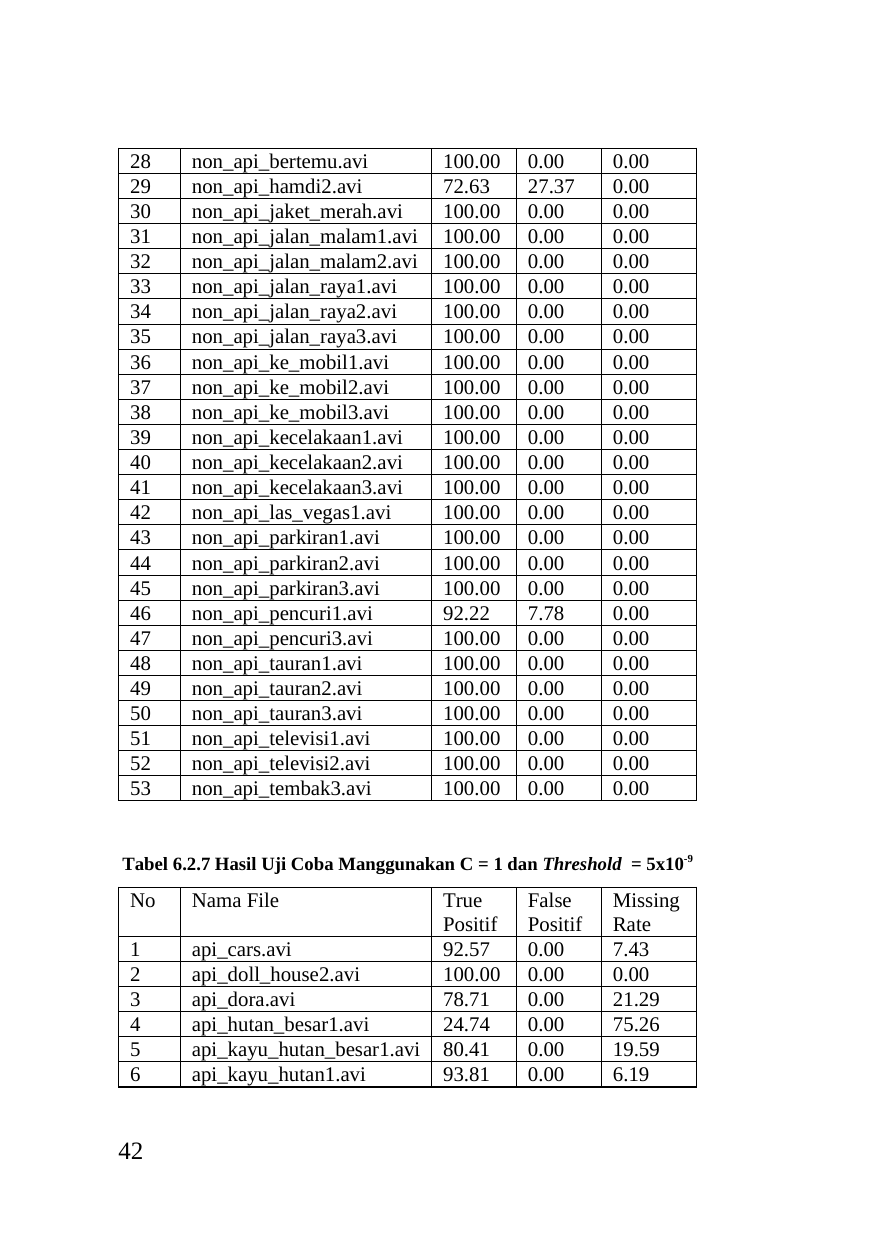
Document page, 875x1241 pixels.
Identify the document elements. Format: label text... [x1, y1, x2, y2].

table_cell 100.00 [432, 350, 516, 374]
table_cell 0.00 [517, 450, 601, 474]
table_cell non_api_televisi1.avi [181, 726, 431, 750]
table_cell 52 [119, 751, 180, 775]
table_cell 43 [119, 525, 180, 549]
table_cell 100.00 [432, 274, 516, 298]
table_cell 33 [119, 274, 180, 298]
table_cell 39 [119, 425, 180, 449]
table_cell non_api_tauran2.avi [181, 676, 431, 700]
table_cell 100.00 [432, 500, 516, 524]
table_cell 0.00 [517, 701, 601, 725]
table_cell 0.00 [602, 751, 696, 775]
table_cell 0.00 [517, 676, 601, 700]
table_cell 0.00 [602, 776, 696, 800]
table_cell 0.00 [602, 475, 696, 499]
table_cell 42 [119, 500, 180, 524]
table_cell non_api_televisi2.avi [181, 751, 431, 775]
table_cell 7.43 [602, 937, 696, 961]
table_cell 100.00 [432, 651, 516, 675]
table_cell 0.00 [517, 350, 601, 374]
table_cell non_api_tembak3.avi [181, 776, 431, 800]
table_cell 30 [119, 199, 180, 223]
table_cell 7.78 [517, 601, 601, 625]
table_cell non_api_jaket_merah.avi [181, 199, 431, 223]
table_cell non_api_parkiran2.avi [181, 550, 431, 574]
table_header True Positif [432, 888, 516, 936]
table_cell 0.00 [602, 325, 696, 348]
table_cell 48 [119, 651, 180, 675]
table_cell 2 [119, 962, 180, 986]
table_cell 0.00 [602, 626, 696, 650]
table_cell 41 [119, 475, 180, 499]
table_cell 100.00 [432, 249, 516, 273]
table_cell 21.29 [602, 987, 696, 1011]
table_cell non_api_parkiran1.avi [181, 525, 431, 549]
table_cell 0.00 [602, 199, 696, 223]
table_cell non_api_pencuri3.avi [181, 626, 431, 650]
table_cell 100.00 [432, 550, 516, 574]
table_cell 0.00 [602, 400, 696, 424]
table_cell 0.00 [517, 400, 601, 424]
table_cell 47 [119, 626, 180, 650]
table_cell 37 [119, 375, 180, 399]
table_cell 0.00 [517, 962, 601, 986]
table_cell 93.81 [432, 1062, 516, 1086]
table_cell 6.19 [602, 1062, 696, 1086]
table_cell 0.00 [517, 149, 601, 173]
table_cell non_api_hamdi2.avi [181, 174, 431, 198]
table_cell 0.00 [602, 676, 696, 700]
table_cell 49 [119, 676, 180, 700]
table_cell 100.00 [432, 325, 516, 348]
table_cell 0.00 [517, 224, 601, 248]
table_cell non_api_jalan_malam1.avi [181, 224, 431, 248]
table_cell non_api_ke_mobil3.avi [181, 400, 431, 424]
table_cell 0.00 [517, 525, 601, 549]
table_cell 100.00 [432, 676, 516, 700]
table_cell 0.00 [602, 500, 696, 524]
table_cell 40 [119, 450, 180, 474]
table_cell 31 [119, 224, 180, 248]
table_cell 0.00 [517, 1037, 601, 1061]
table_cell 0.00 [602, 425, 696, 449]
table_cell non_api_pencuri1.avi [181, 601, 431, 625]
table_cell 0.00 [517, 425, 601, 449]
table_cell non_api_tauran3.avi [181, 701, 431, 725]
table_cell 0.00 [517, 1012, 601, 1036]
table_cell 44 [119, 550, 180, 574]
table_cell 100.00 [432, 962, 516, 986]
table_cell non_api_jalan_raya1.avi [181, 274, 431, 298]
table_cell 0.00 [517, 937, 601, 961]
table_header Missing Rate [602, 888, 696, 936]
table_cell 0.00 [517, 199, 601, 223]
table_cell 92.57 [432, 937, 516, 961]
table_cell 80.41 [432, 1037, 516, 1061]
table_cell 100.00 [432, 375, 516, 399]
table_header No [119, 888, 180, 936]
table_cell non_api_jalan_malam2.avi [181, 249, 431, 273]
table_cell 19.59 [602, 1037, 696, 1061]
table_cell 100.00 [432, 224, 516, 248]
table_cell 100.00 [432, 475, 516, 499]
table_cell non_api_ke_mobil1.avi [181, 350, 431, 374]
table_cell 36 [119, 350, 180, 374]
table_cell 32 [119, 249, 180, 273]
table_cell 0.00 [517, 776, 601, 800]
table_cell 53 [119, 776, 180, 800]
table_cell 0.00 [517, 500, 601, 524]
table_cell 0.00 [602, 726, 696, 750]
table_cell 0.00 [602, 450, 696, 474]
table_cell api_kayu_hutan_besar1.avi [181, 1037, 431, 1061]
table_cell api_kayu_hutan1.avi [181, 1062, 431, 1086]
table_cell 0.00 [602, 375, 696, 399]
table_cell non_api_kecelakaan1.avi [181, 425, 431, 449]
table_cell 3 [119, 987, 180, 1011]
table_cell 100.00 [432, 751, 516, 775]
table_cell 100.00 [432, 299, 516, 323]
table_cell 0.00 [602, 149, 696, 173]
table_cell 0.00 [602, 224, 696, 248]
table_cell 0.00 [517, 274, 601, 298]
table_cell 0.00 [602, 174, 696, 198]
table_cell 100.00 [432, 149, 516, 173]
table_cell 100.00 [432, 199, 516, 223]
table_cell 92.22 [432, 601, 516, 625]
table_cell 35 [119, 325, 180, 348]
table_cell api_cars.avi [181, 937, 431, 961]
table_cell 24.74 [432, 1012, 516, 1036]
table_cell 38 [119, 400, 180, 424]
table_cell 0.00 [602, 701, 696, 725]
table_cell 34 [119, 299, 180, 323]
table_cell 0.00 [517, 576, 601, 599]
table_cell 6 [119, 1062, 180, 1086]
table_cell 100.00 [432, 726, 516, 750]
table_cell non_api_parkiran3.avi [181, 576, 431, 599]
table_cell 0.00 [602, 525, 696, 549]
table_cell 100.00 [432, 776, 516, 800]
table_cell 29 [119, 174, 180, 198]
table_cell non_api_ke_mobil2.avi [181, 375, 431, 399]
table_cell 0.00 [602, 550, 696, 574]
table_cell 4 [119, 1012, 180, 1036]
table_cell 0.00 [517, 726, 601, 750]
table_cell 28 [119, 149, 180, 173]
table_cell 0.00 [602, 299, 696, 323]
table_cell 0.00 [602, 651, 696, 675]
table_cell 100.00 [432, 701, 516, 725]
table_cell 78.71 [432, 987, 516, 1011]
table_header Nama File [181, 888, 431, 936]
table_header False Positif [517, 888, 601, 936]
table_cell 0.00 [517, 475, 601, 499]
table_cell 0.00 [602, 274, 696, 298]
table_cell 45 [119, 576, 180, 599]
table_cell 100.00 [432, 450, 516, 474]
table_cell 0.00 [517, 626, 601, 650]
table_cell non_api_jalan_raya3.avi [181, 325, 431, 348]
table_cell 100.00 [432, 626, 516, 650]
table_cell api_hutan_besar1.avi [181, 1012, 431, 1036]
table_cell 1 [119, 937, 180, 961]
table_cell 0.00 [517, 299, 601, 323]
table_cell 0.00 [517, 249, 601, 273]
table_cell non_api_tauran1.avi [181, 651, 431, 675]
table_cell 0.00 [602, 249, 696, 273]
table_cell 0.00 [517, 987, 601, 1011]
table_cell 75.26 [602, 1012, 696, 1036]
table_cell 50 [119, 701, 180, 725]
table_cell 51 [119, 726, 180, 750]
table_cell 0.00 [602, 576, 696, 599]
table_cell 0.00 [517, 550, 601, 574]
table_cell 0.00 [517, 325, 601, 348]
table_cell non_api_kecelakaan3.avi [181, 475, 431, 499]
table_cell 0.00 [602, 962, 696, 986]
table_cell non_api_jalan_raya2.avi [181, 299, 431, 323]
table_cell 72.63 [432, 174, 516, 198]
table_cell 100.00 [432, 525, 516, 549]
table_cell 100.00 [432, 425, 516, 449]
table_cell non_api_bertemu.avi [181, 149, 431, 173]
table_cell 46 [119, 601, 180, 625]
table_cell 0.00 [517, 1062, 601, 1086]
table_cell non_api_las_vegas1.avi [181, 500, 431, 524]
table_cell 5 [119, 1037, 180, 1061]
table_cell 100.00 [432, 400, 516, 424]
table_cell non_api_kecelakaan2.avi [181, 450, 431, 474]
table_cell api_doll_house2.avi [181, 962, 431, 986]
table_cell 0.00 [517, 651, 601, 675]
table_cell 100.00 [432, 576, 516, 599]
table_cell api_dora.avi [181, 987, 431, 1011]
table_cell 0.00 [602, 601, 696, 625]
table_cell 0.00 [517, 751, 601, 775]
table_cell 0.00 [517, 375, 601, 399]
table_cell 0.00 [602, 350, 696, 374]
table_cell 27.37 [517, 174, 601, 198]
